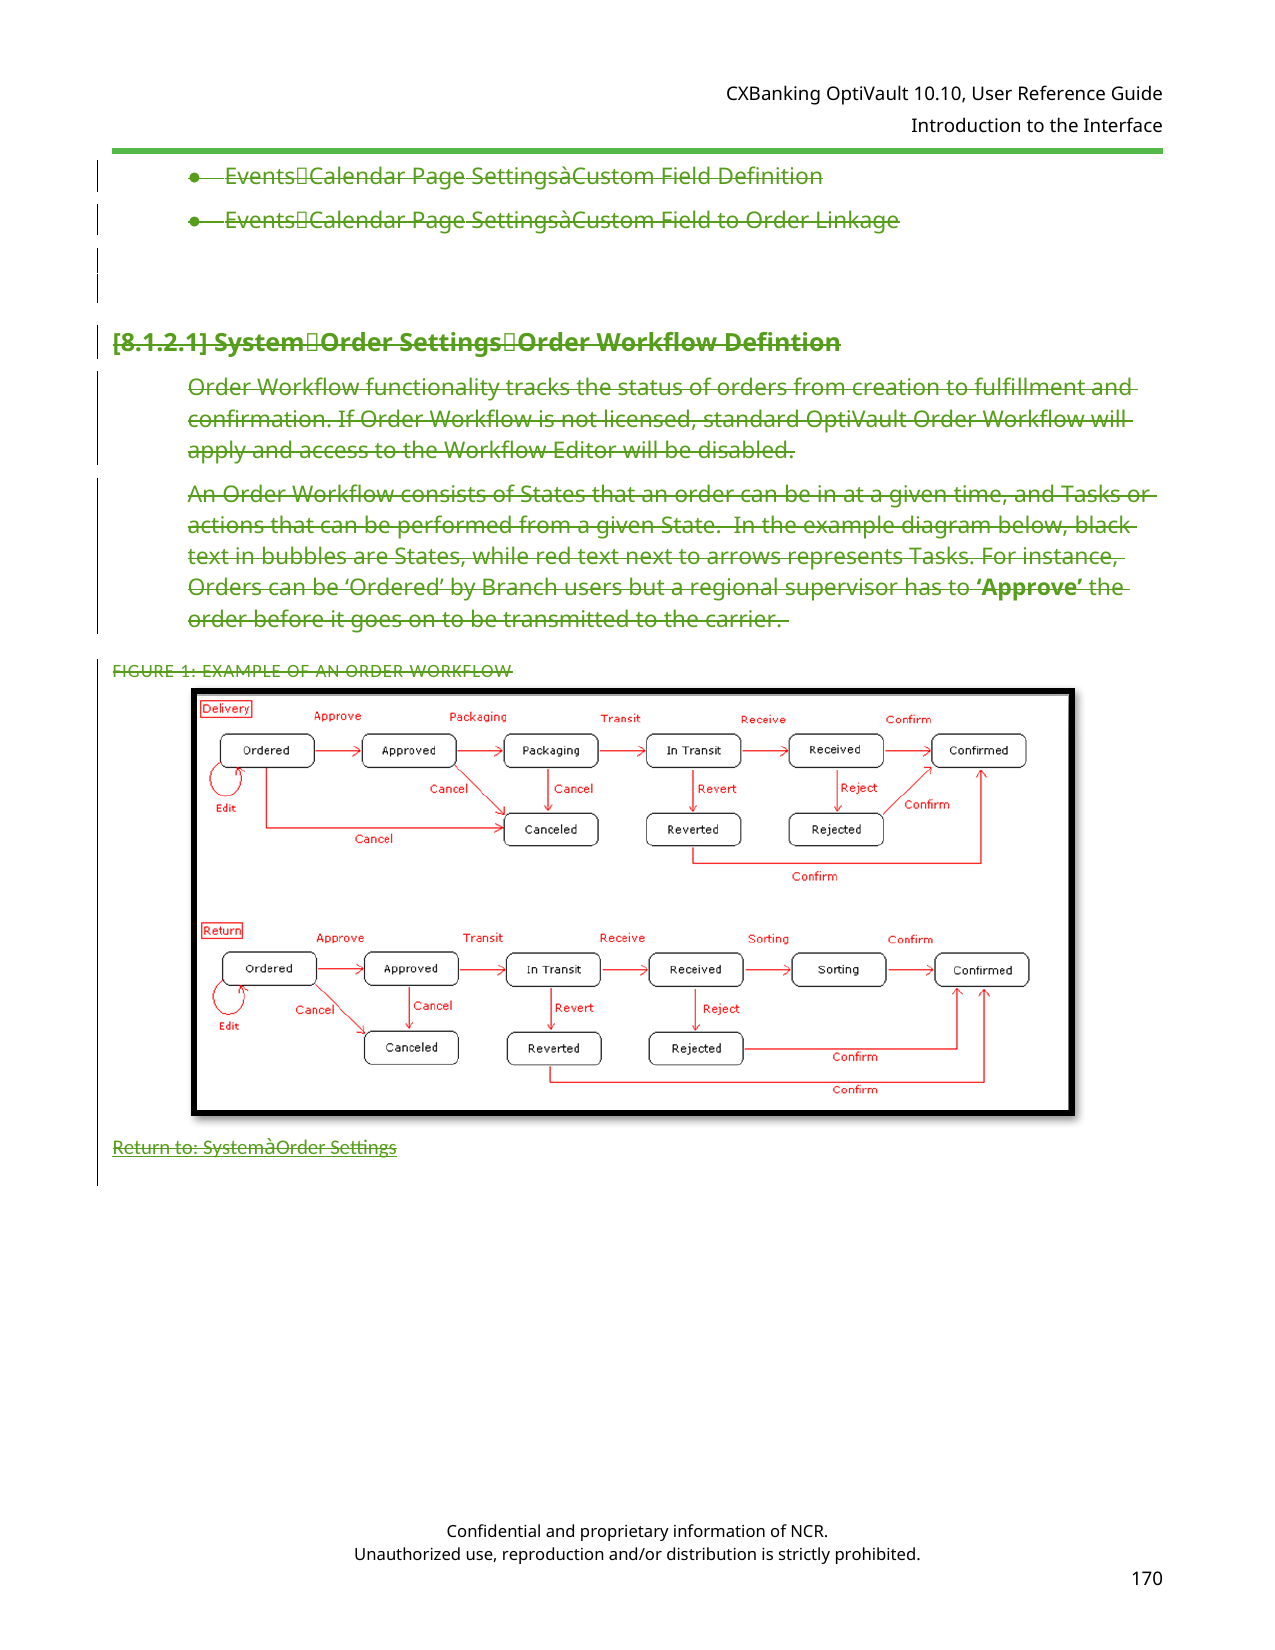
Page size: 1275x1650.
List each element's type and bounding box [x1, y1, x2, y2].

picture [197, 694, 1069, 1110]
